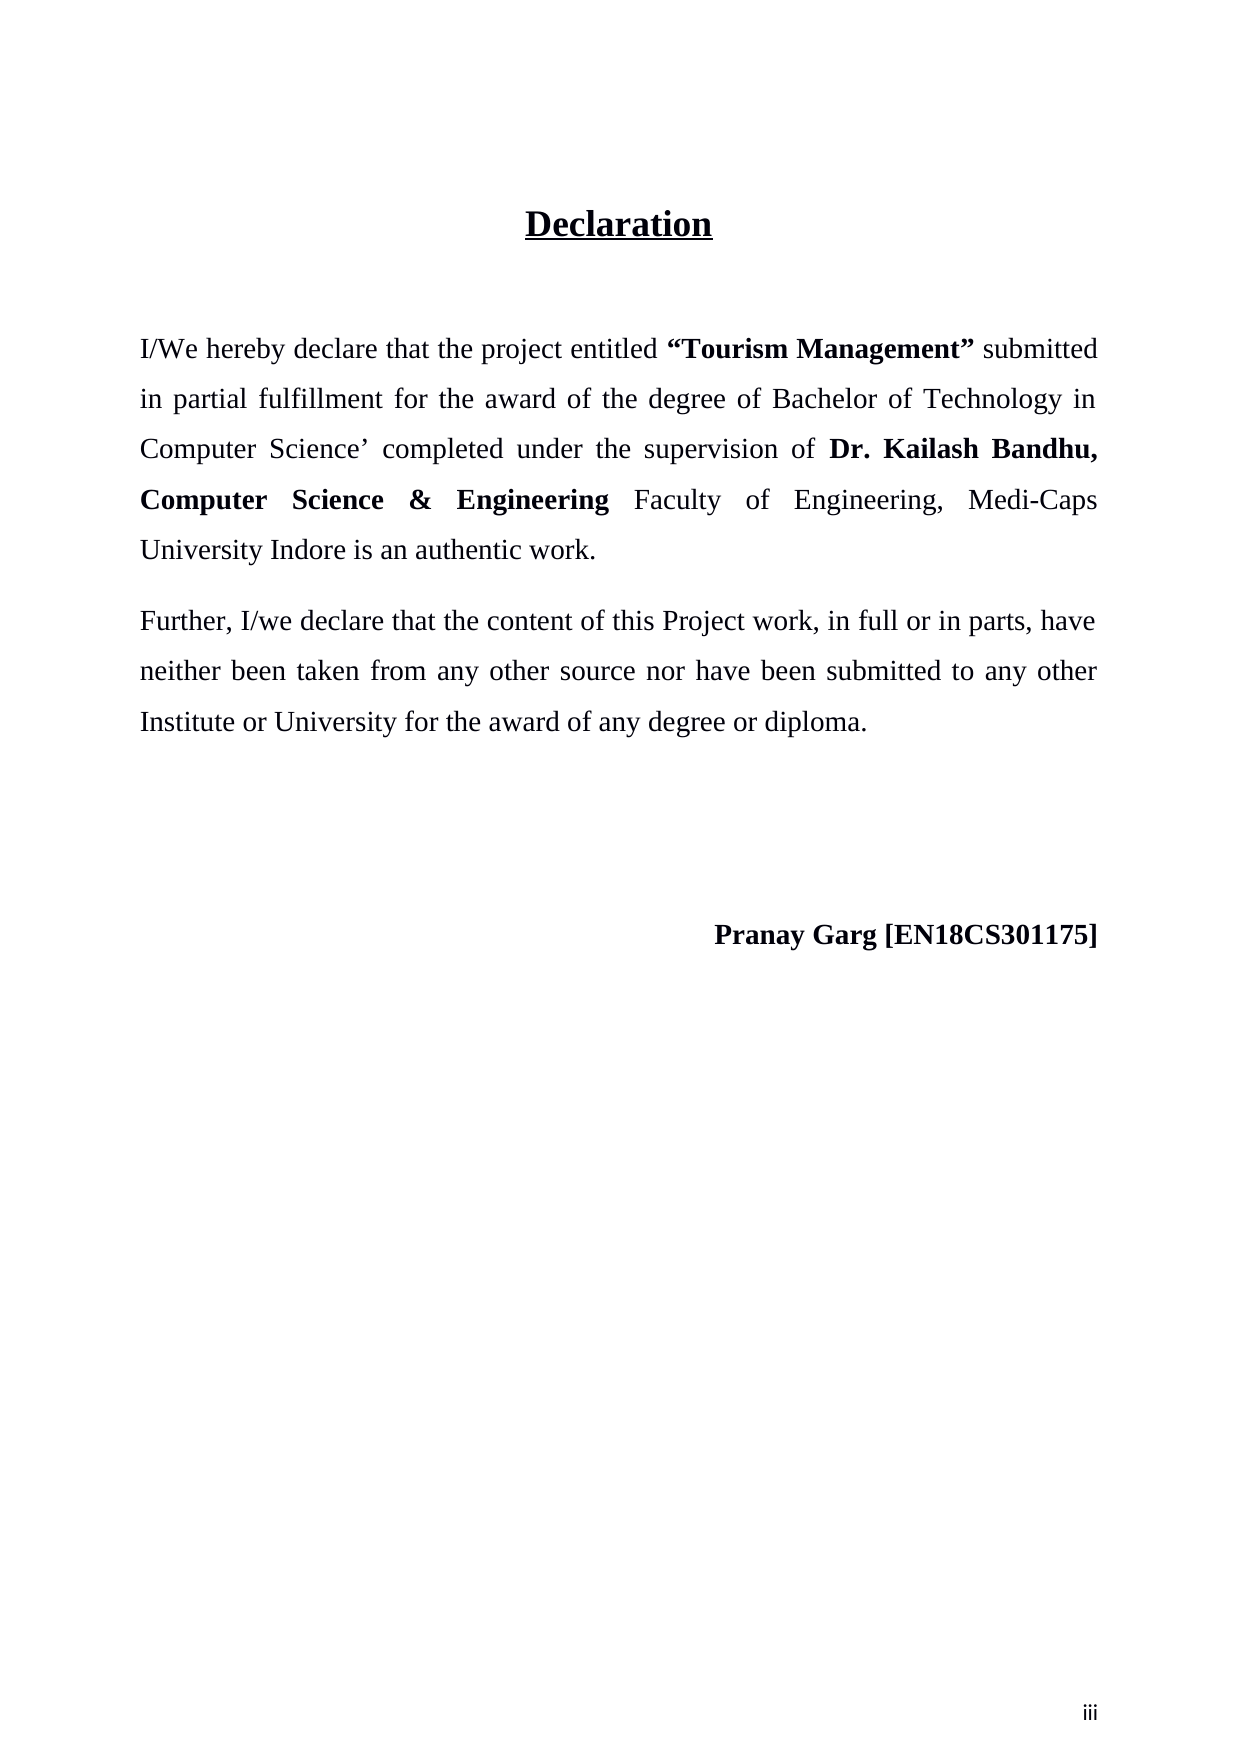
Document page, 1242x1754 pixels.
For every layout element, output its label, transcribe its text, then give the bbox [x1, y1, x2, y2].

text Declaration [139, 201, 1098, 244]
text I/We hereby declare that the project entitled “Tourism Management” submitted in partial fulfillment for the award of the degree of Bachelor of Technology in Computer Science’ completed under the supervision of Dr. Kailash Bandhu, Computer Science & Engineering Faculty of Engineering, Medi-Caps University Indore is an authentic work. [139, 331, 1098, 566]
text Further, I/we declare that the content of this Project work, in full or in parts, have neither been taken from any other source nor have been submitted to any other Institute or University for the award of any degree or diploma. [139, 603, 1098, 737]
text Pranay Garg [EN18CS301175] [139, 917, 1098, 951]
